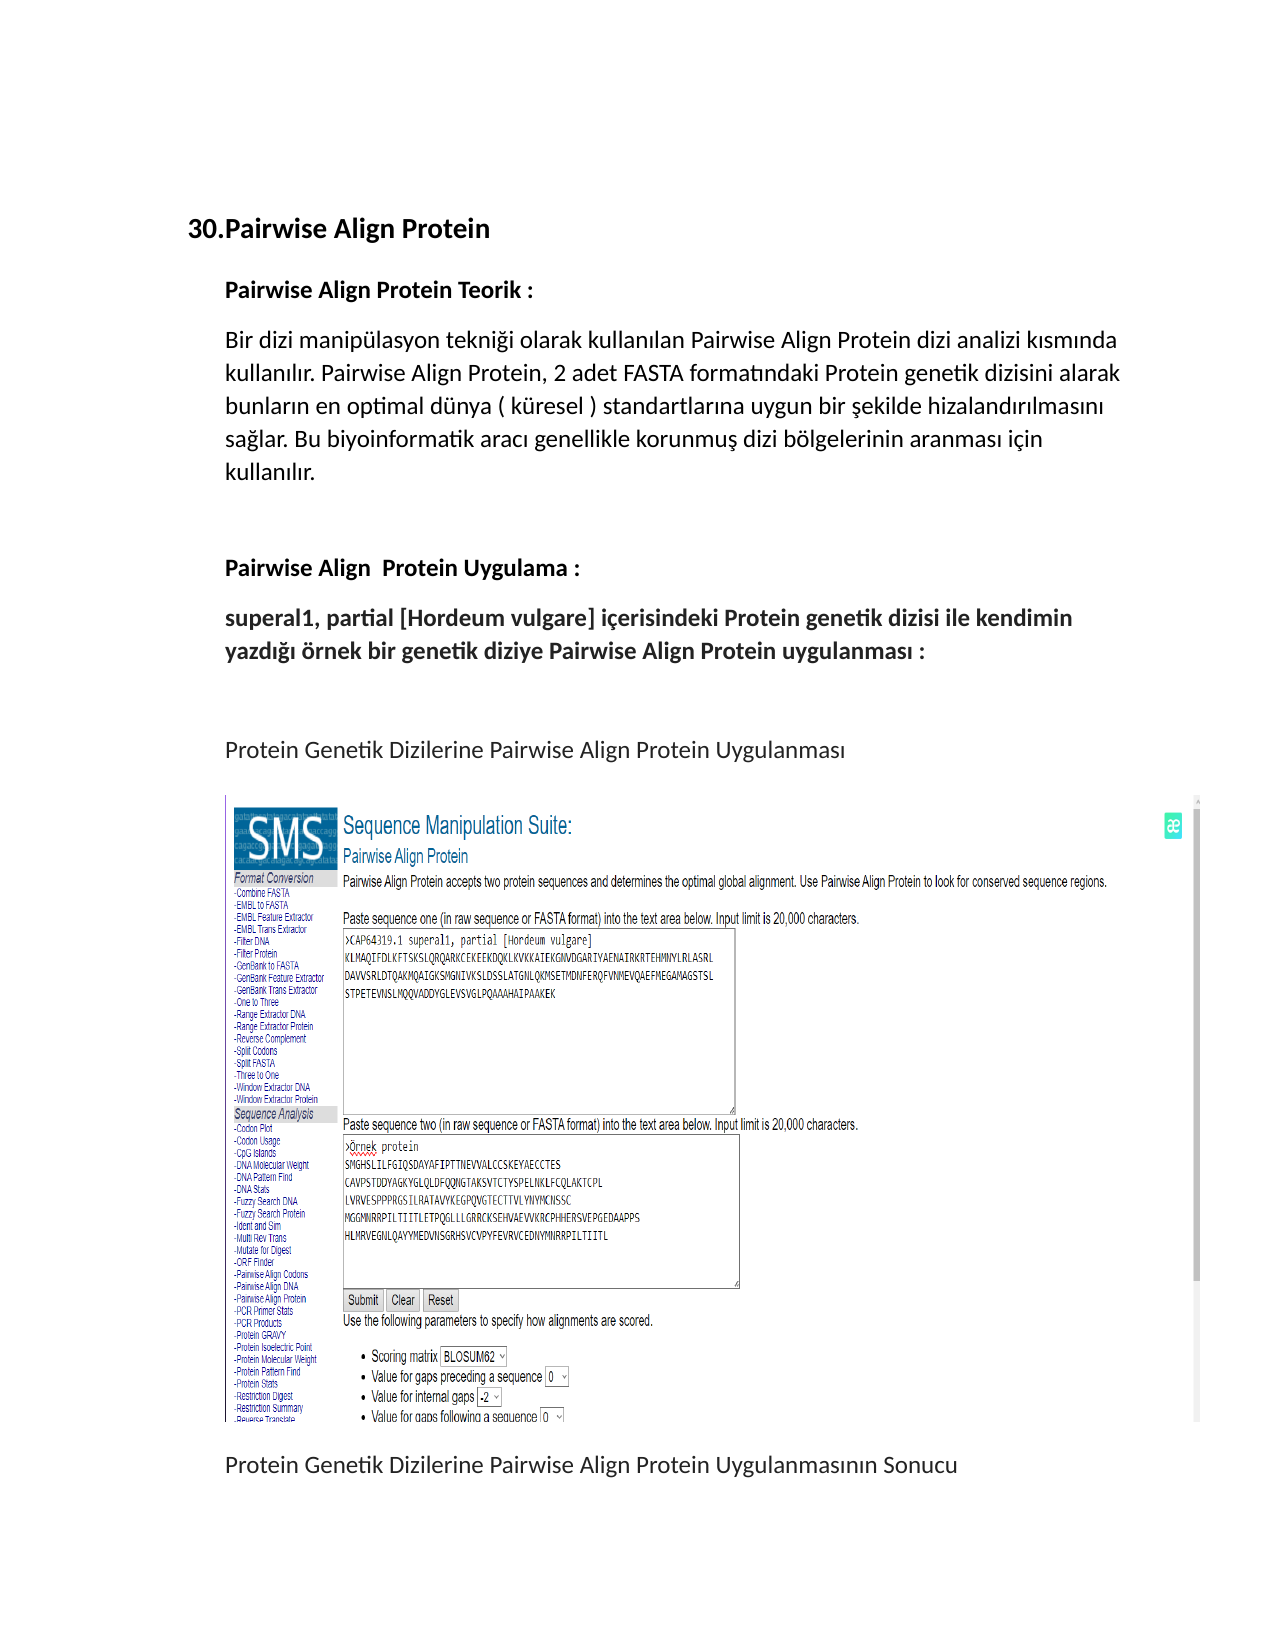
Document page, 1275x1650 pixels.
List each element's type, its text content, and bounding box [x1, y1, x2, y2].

subtitle Pairwise Align Protein [187, 210, 1125, 245]
text Protein Genetik Dizilerine Pairwise Align Protein Uygulanmasının Sonucu [150, 1450, 1125, 1480]
text superal1, partial [Hordeum vulgare] içerisindeki Protein genetik dizisi ile kendimin yazdığı örnek bir genetik diziye Pairwise Align Protein uygulanması : [150, 602, 1125, 665]
text Pairwise Align Protein Teorik : [150, 274, 1125, 305]
text Bir dizi manipülasyon tekniği olarak kullanılan Pairwise Align Protein dizi analizi kısmında kullanılır. Pairwise Align Protein, 2 adet FASTA formatındaki Protein genetik dizisini alarak bunların en optimal dünya ( küresel ) standartlarına uygun bir şekilde hizalandırılmasını sağlar. Bu biyoinformatik aracı genellikle korunmuş dizi bölgelerinin aranması için kullanılır. [150, 324, 1125, 486]
picture [225, 795, 1200, 1422]
text Pairwise Align Protein Uygulama : [150, 552, 1125, 583]
text Protein Genetik Dizilerine Pairwise Align Protein Uygulanması [150, 734, 1125, 764]
